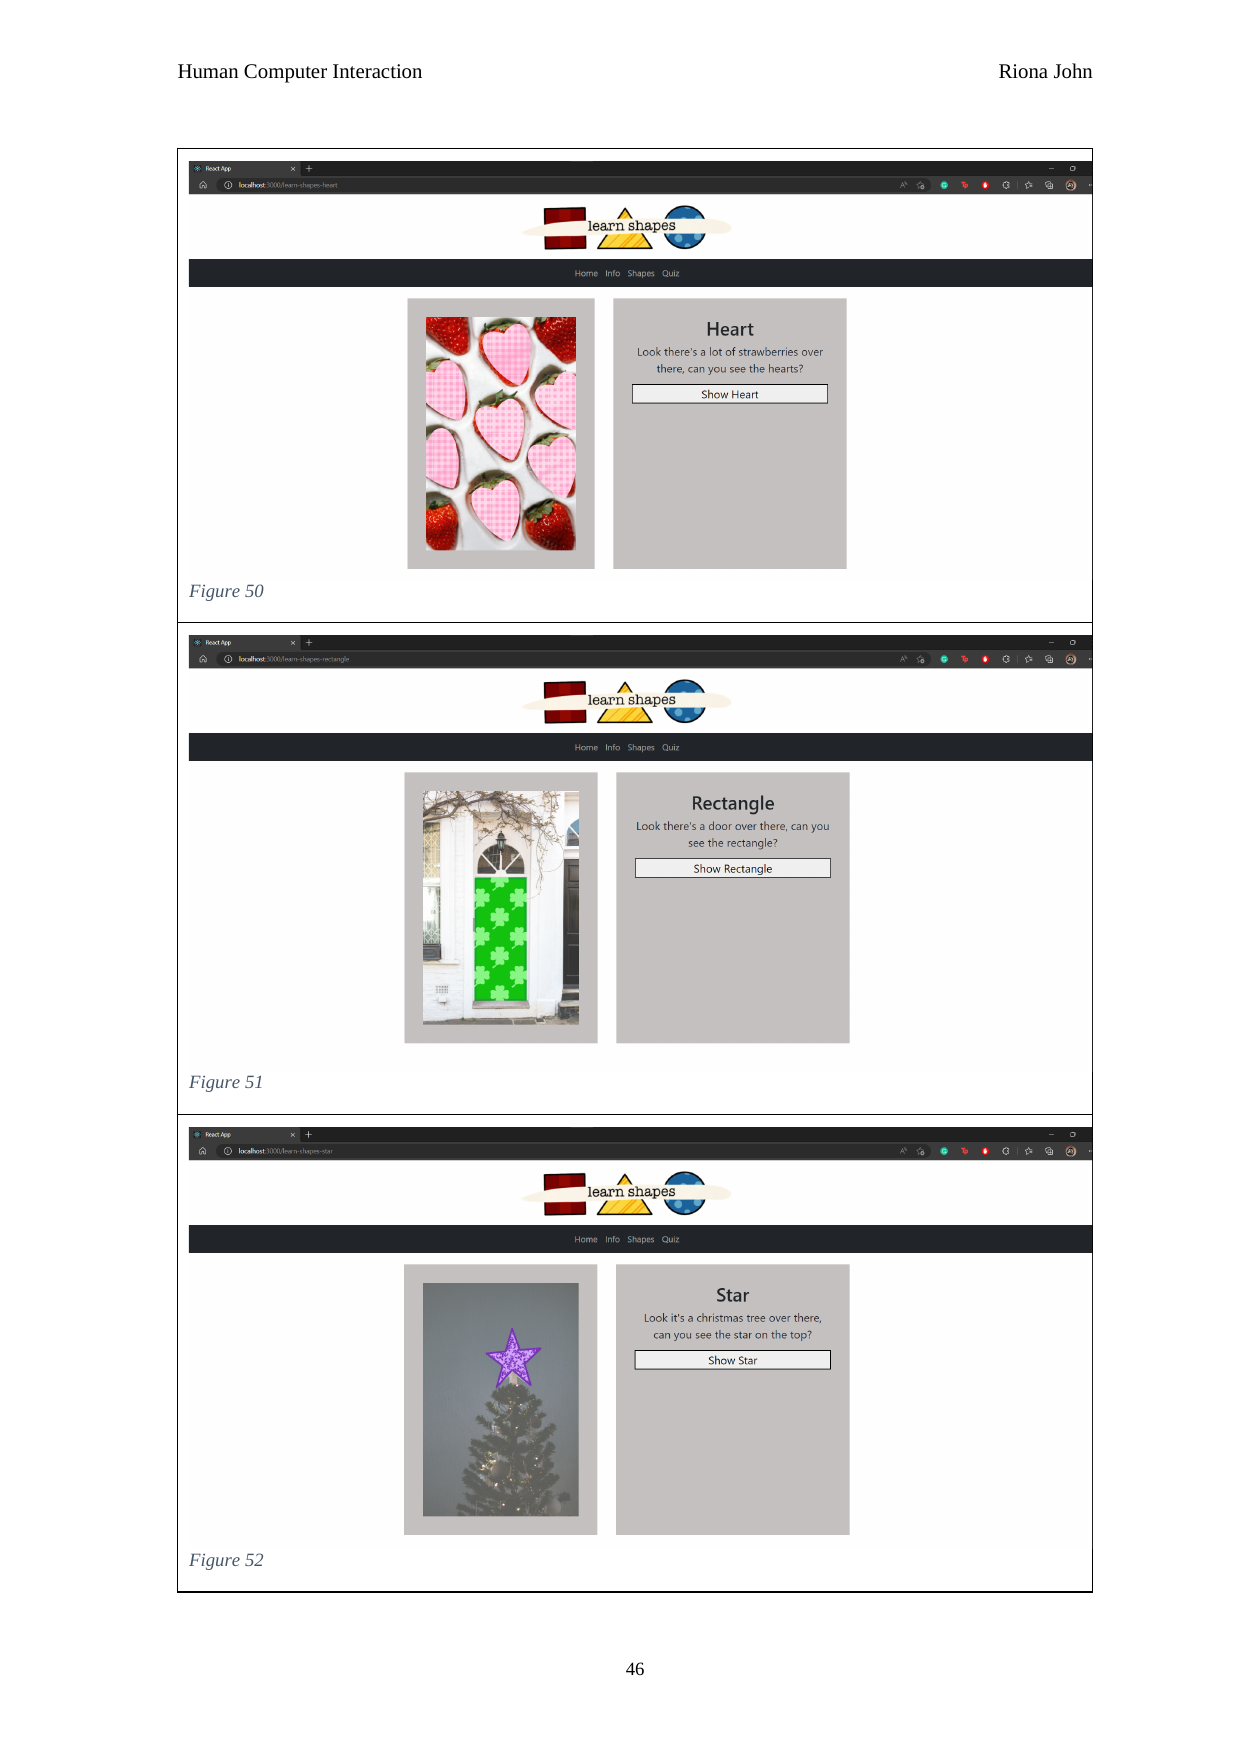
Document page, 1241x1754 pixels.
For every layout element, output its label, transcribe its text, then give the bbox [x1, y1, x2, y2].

picture [188, 635, 1093, 1072]
picture [188, 161, 1093, 580]
picture [188, 1127, 1093, 1549]
table_cell Figure 51 [178, 623, 1092, 1114]
table_cell Figure 52 [178, 1115, 1092, 1591]
table_cell Figure 50 [178, 149, 1092, 622]
